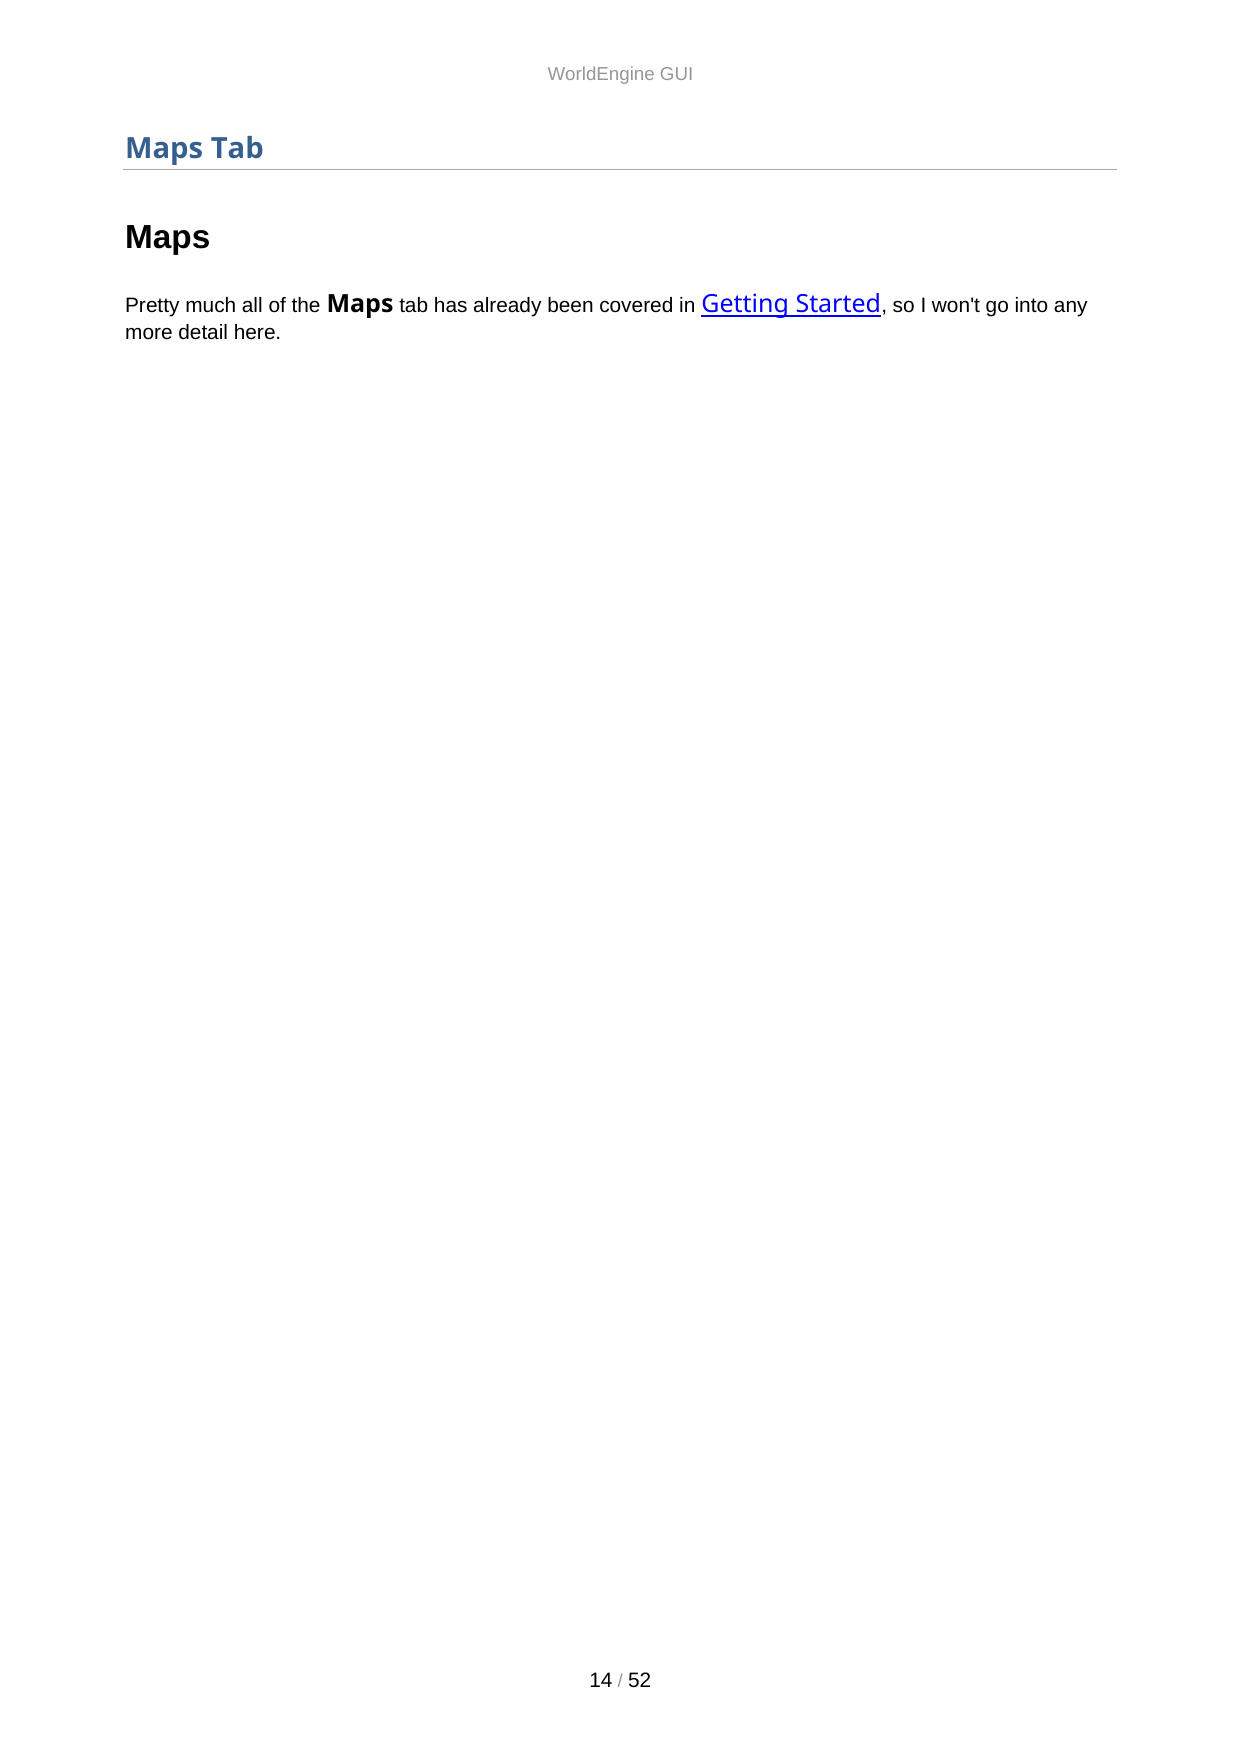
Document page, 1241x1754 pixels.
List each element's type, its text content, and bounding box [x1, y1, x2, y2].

text Pretty much all of the Maps tab has already been covered in Getting Started, so I won't go into any more detail here. [125, 286, 1115, 344]
subtitle Maps [125, 217, 1115, 256]
text Maps Tab [123, 125, 1117, 169]
